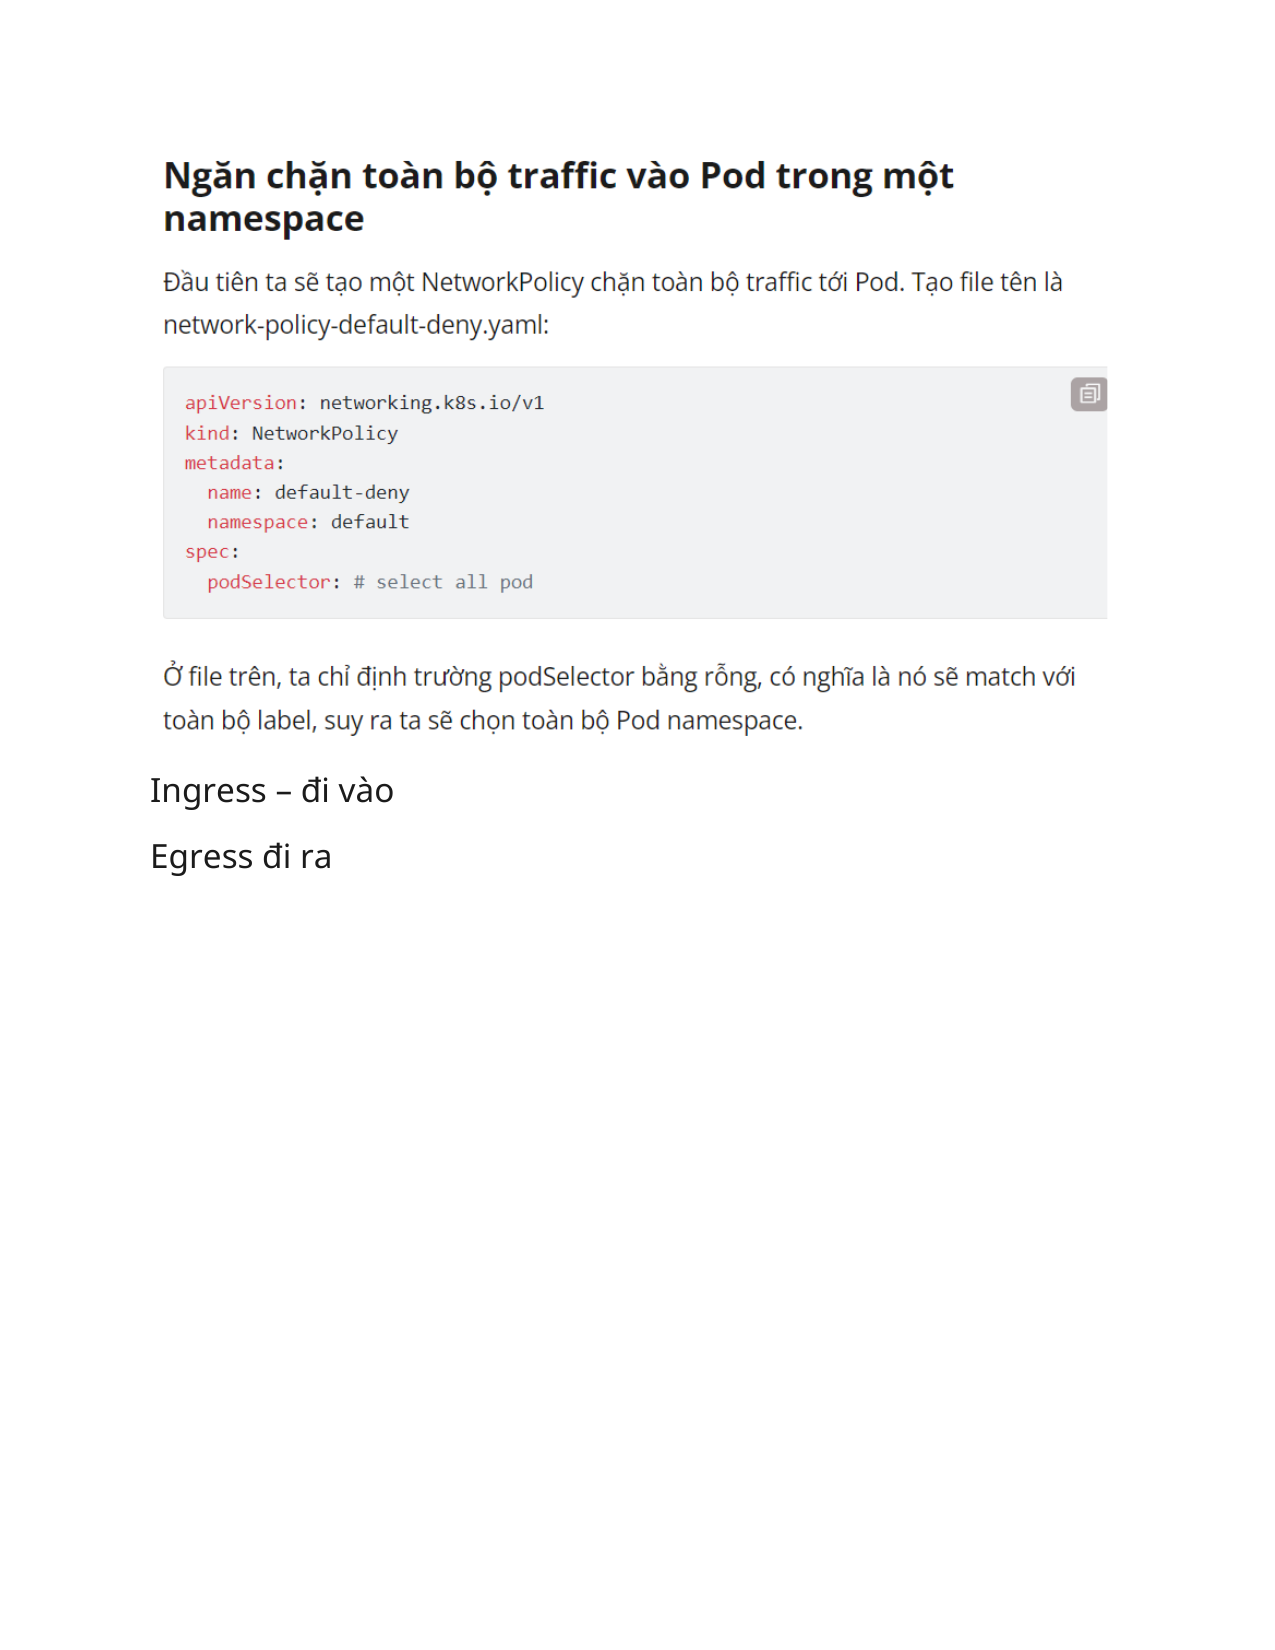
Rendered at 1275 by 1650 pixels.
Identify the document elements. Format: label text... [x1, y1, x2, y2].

picture [150, 150, 1108, 748]
text Egress đi ra [150, 833, 1125, 878]
text Ingress – đi vào [150, 767, 1125, 813]
